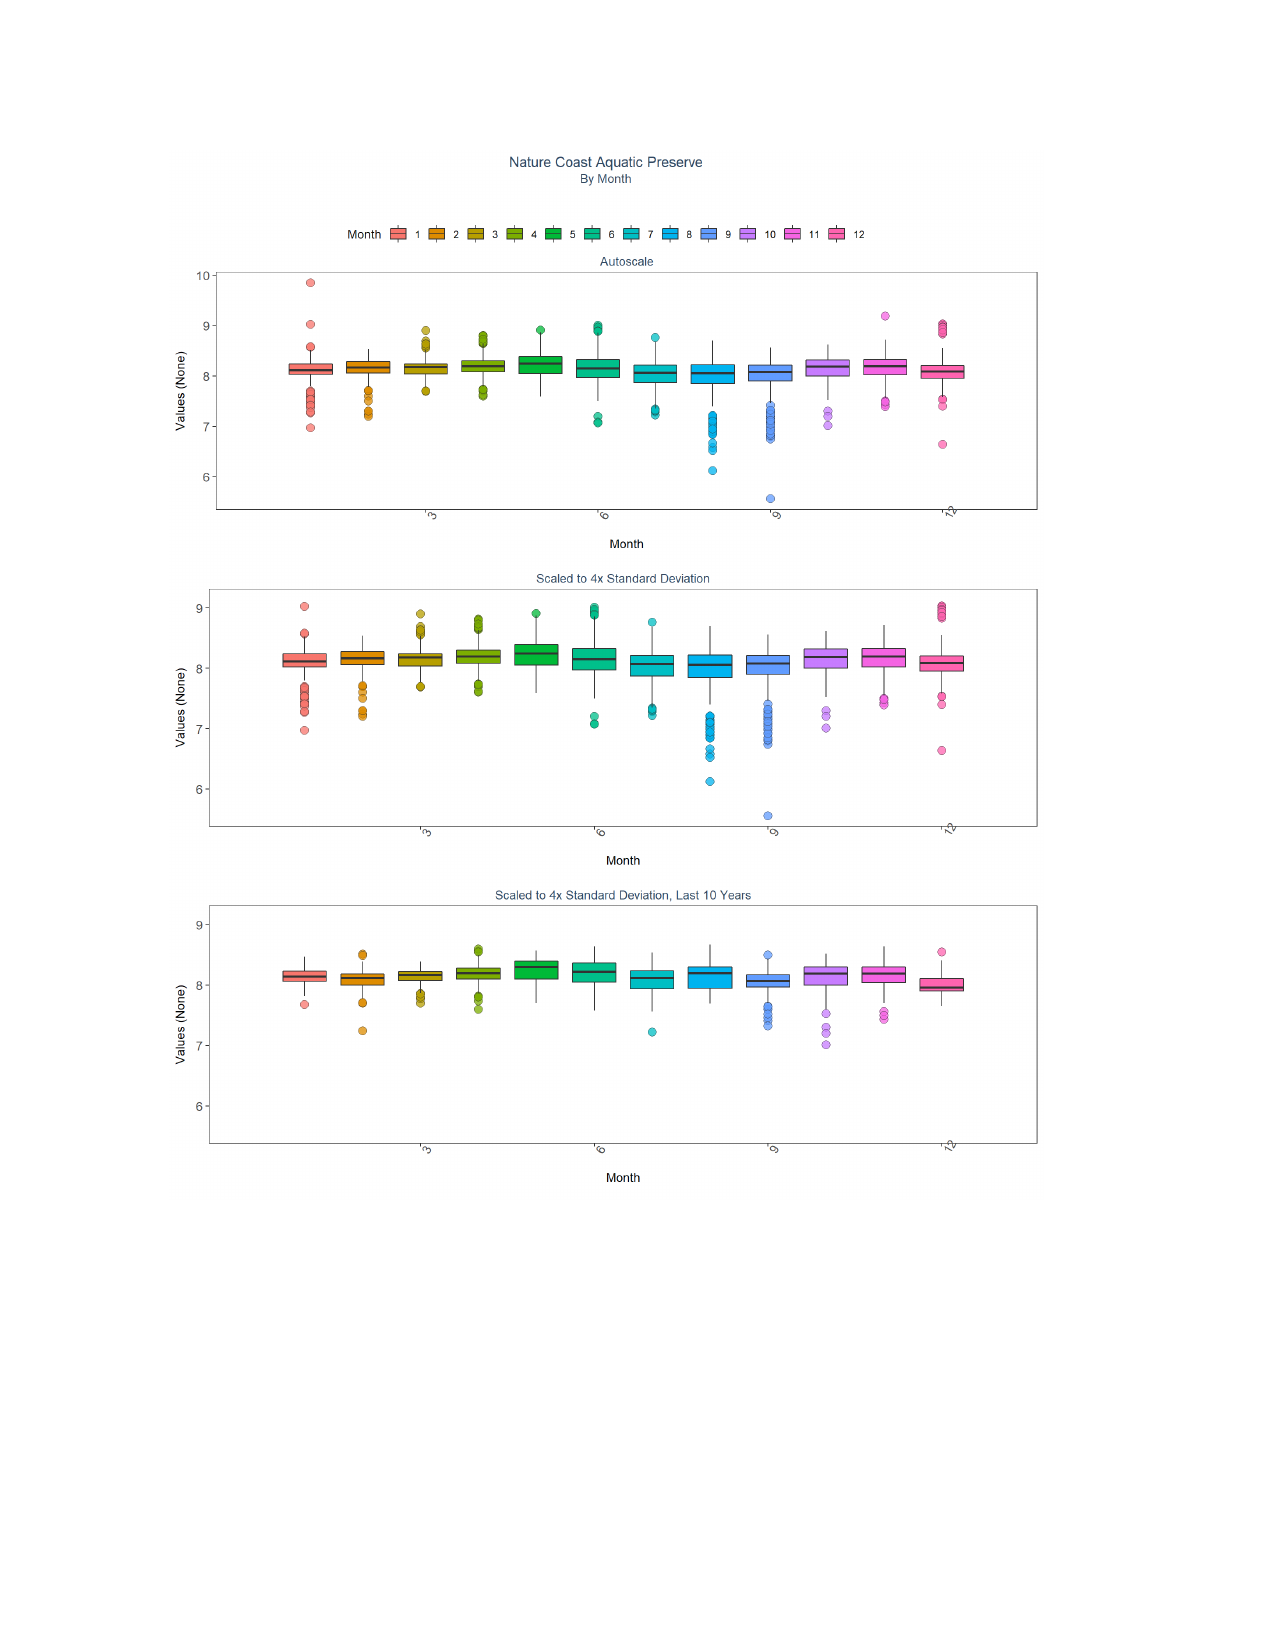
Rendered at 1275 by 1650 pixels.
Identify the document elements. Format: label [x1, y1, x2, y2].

picture [168, 150, 1044, 1200]
